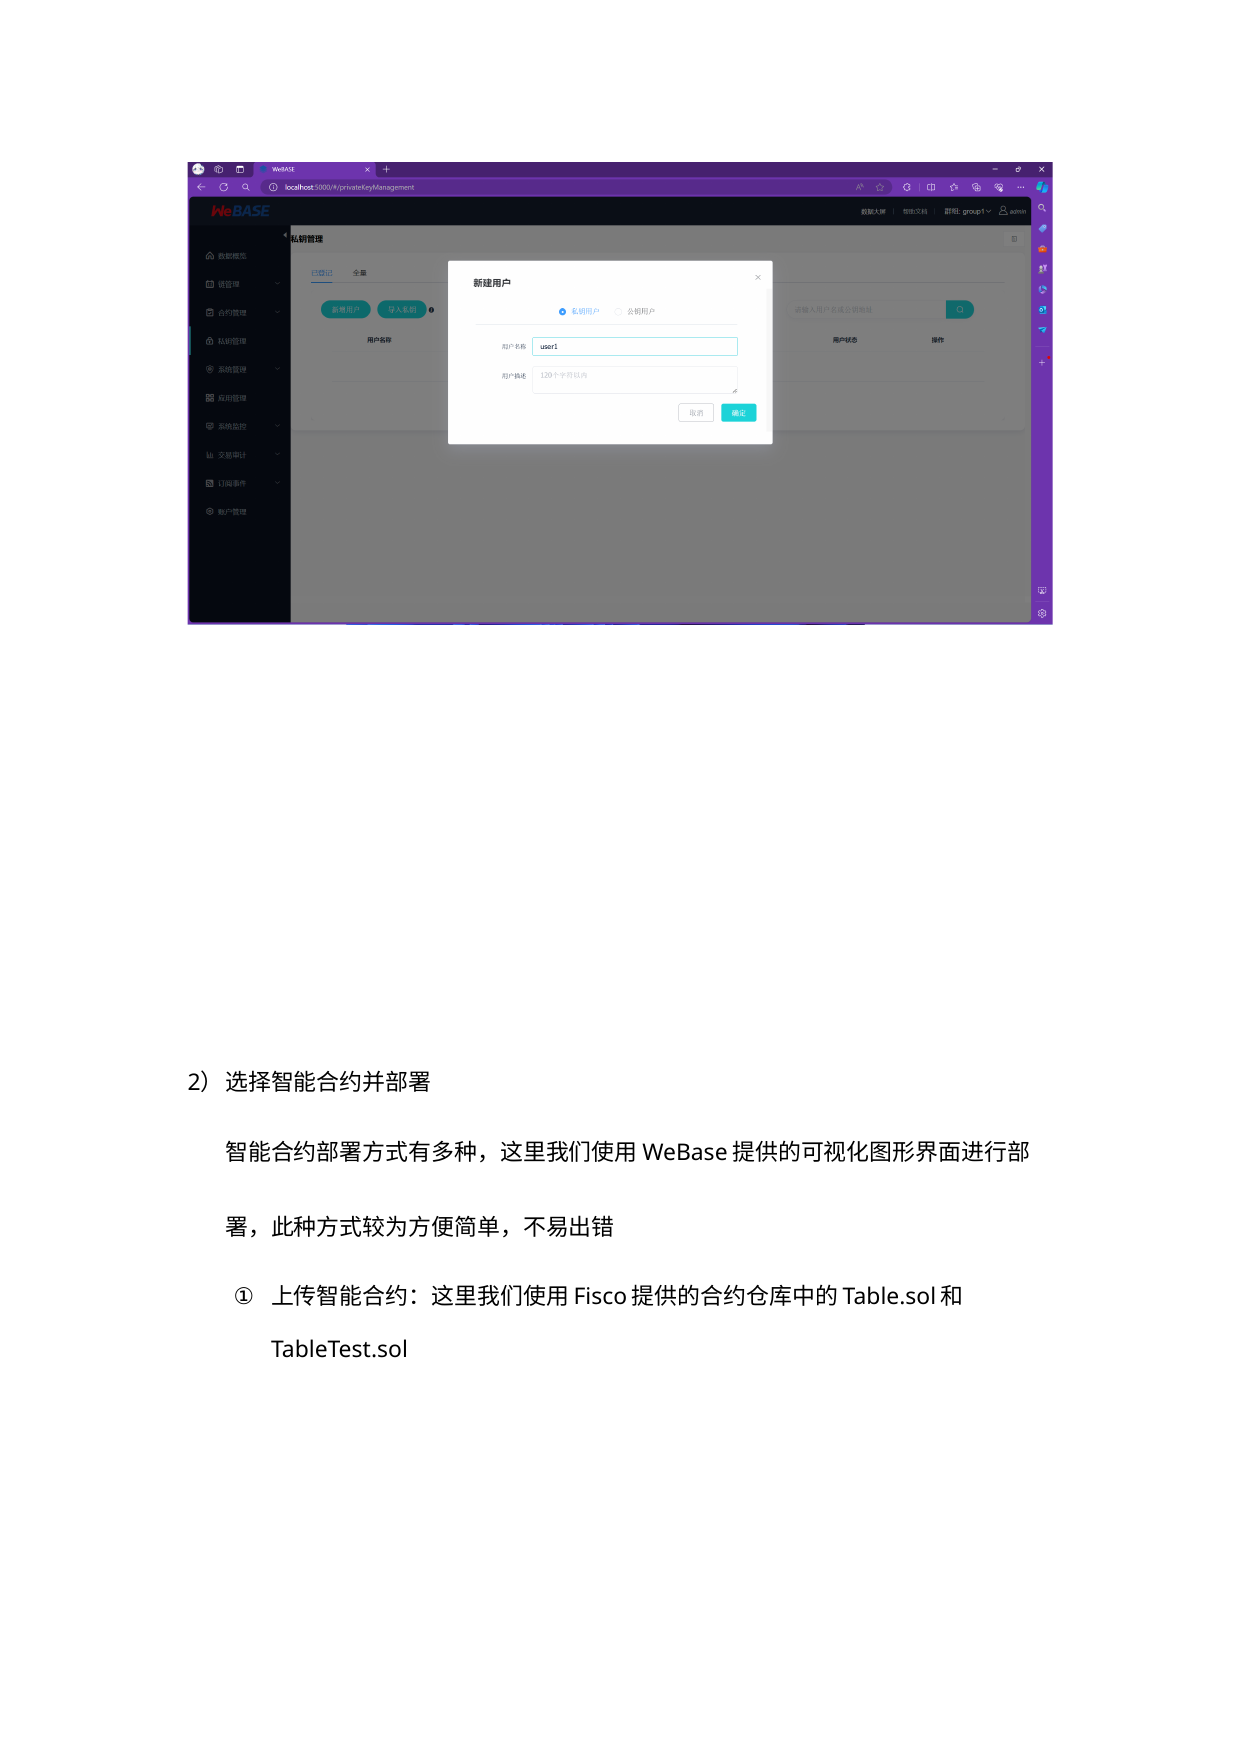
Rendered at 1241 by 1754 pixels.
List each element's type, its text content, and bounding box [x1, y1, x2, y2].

list 上传智能合约：这里我们使用Fisco提供的合约仓库中的Table.sol和TableTest.sol [233, 1262, 1053, 1365]
list 选择智能合约并部署 [187, 1048, 1053, 1113]
picture [187, 162, 1053, 625]
list 智能合约部署方式有多种，这里我们使用WeBase提供的可视化图形界面进行部署，此种方式较为方便简单，不易出错 [225, 1118, 1053, 1257]
